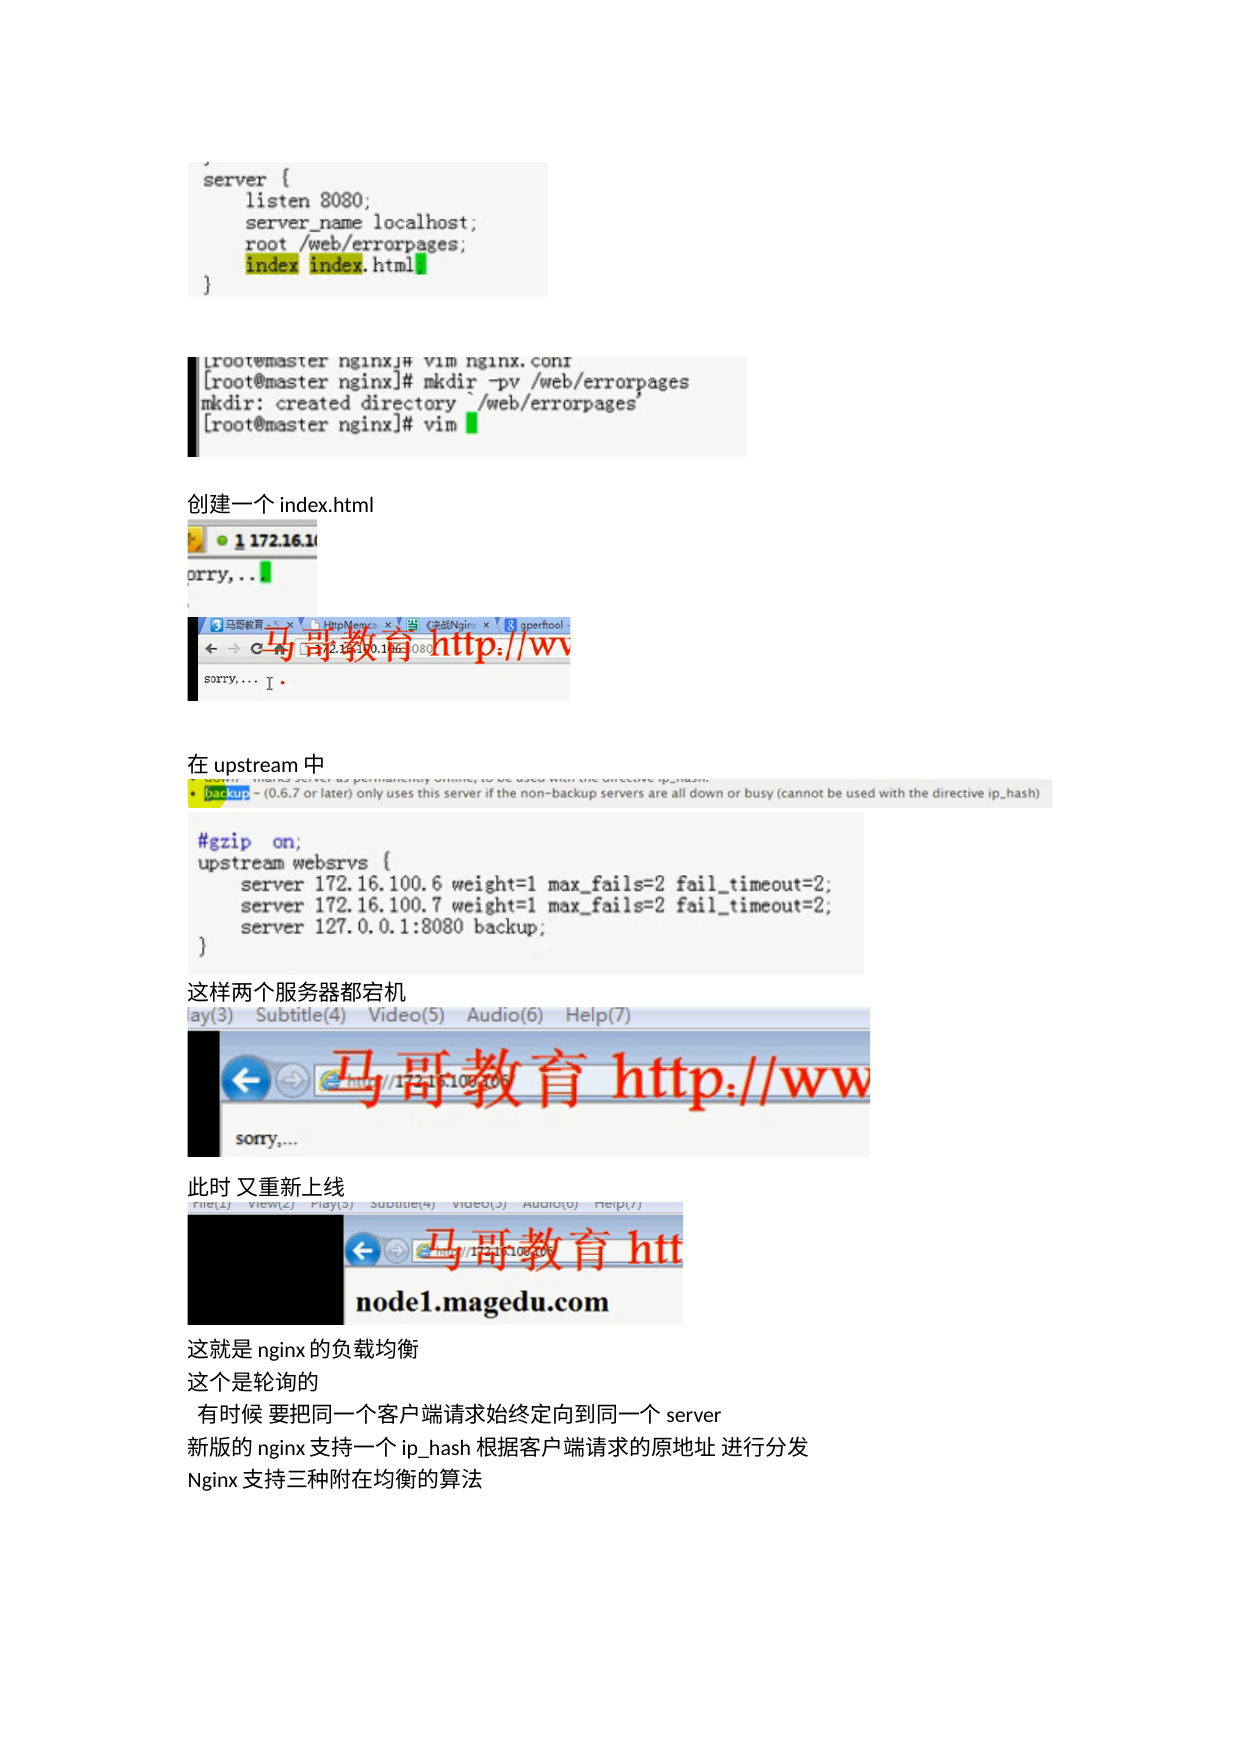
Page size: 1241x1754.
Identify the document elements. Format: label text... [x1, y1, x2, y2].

text 这就是nginx的负载均衡 [187, 1332, 1053, 1364]
picture [187, 162, 549, 297]
text 在upstream中 [187, 747, 1053, 779]
picture [187, 519, 571, 701]
text 新版的nginx支持一个ip_hash 根据客户端请求的原地址 进行分发 [187, 1429, 1053, 1462]
text 创建一个index.html [187, 487, 1053, 519]
text 此时 又重新上线 [187, 1169, 1053, 1202]
text 这个是轮询的 [187, 1364, 1053, 1397]
picture [187, 1007, 871, 1157]
text 这样两个服务器都宕机 [187, 974, 1053, 1007]
text 有时候 要把同一个客户端请求始终定向到同一个server [187, 1397, 1053, 1429]
picture [187, 357, 747, 457]
picture [187, 812, 864, 975]
picture [187, 1202, 684, 1325]
picture [187, 779, 1053, 808]
text Nginx支持三种附在均衡的算法 [187, 1462, 1053, 1494]
